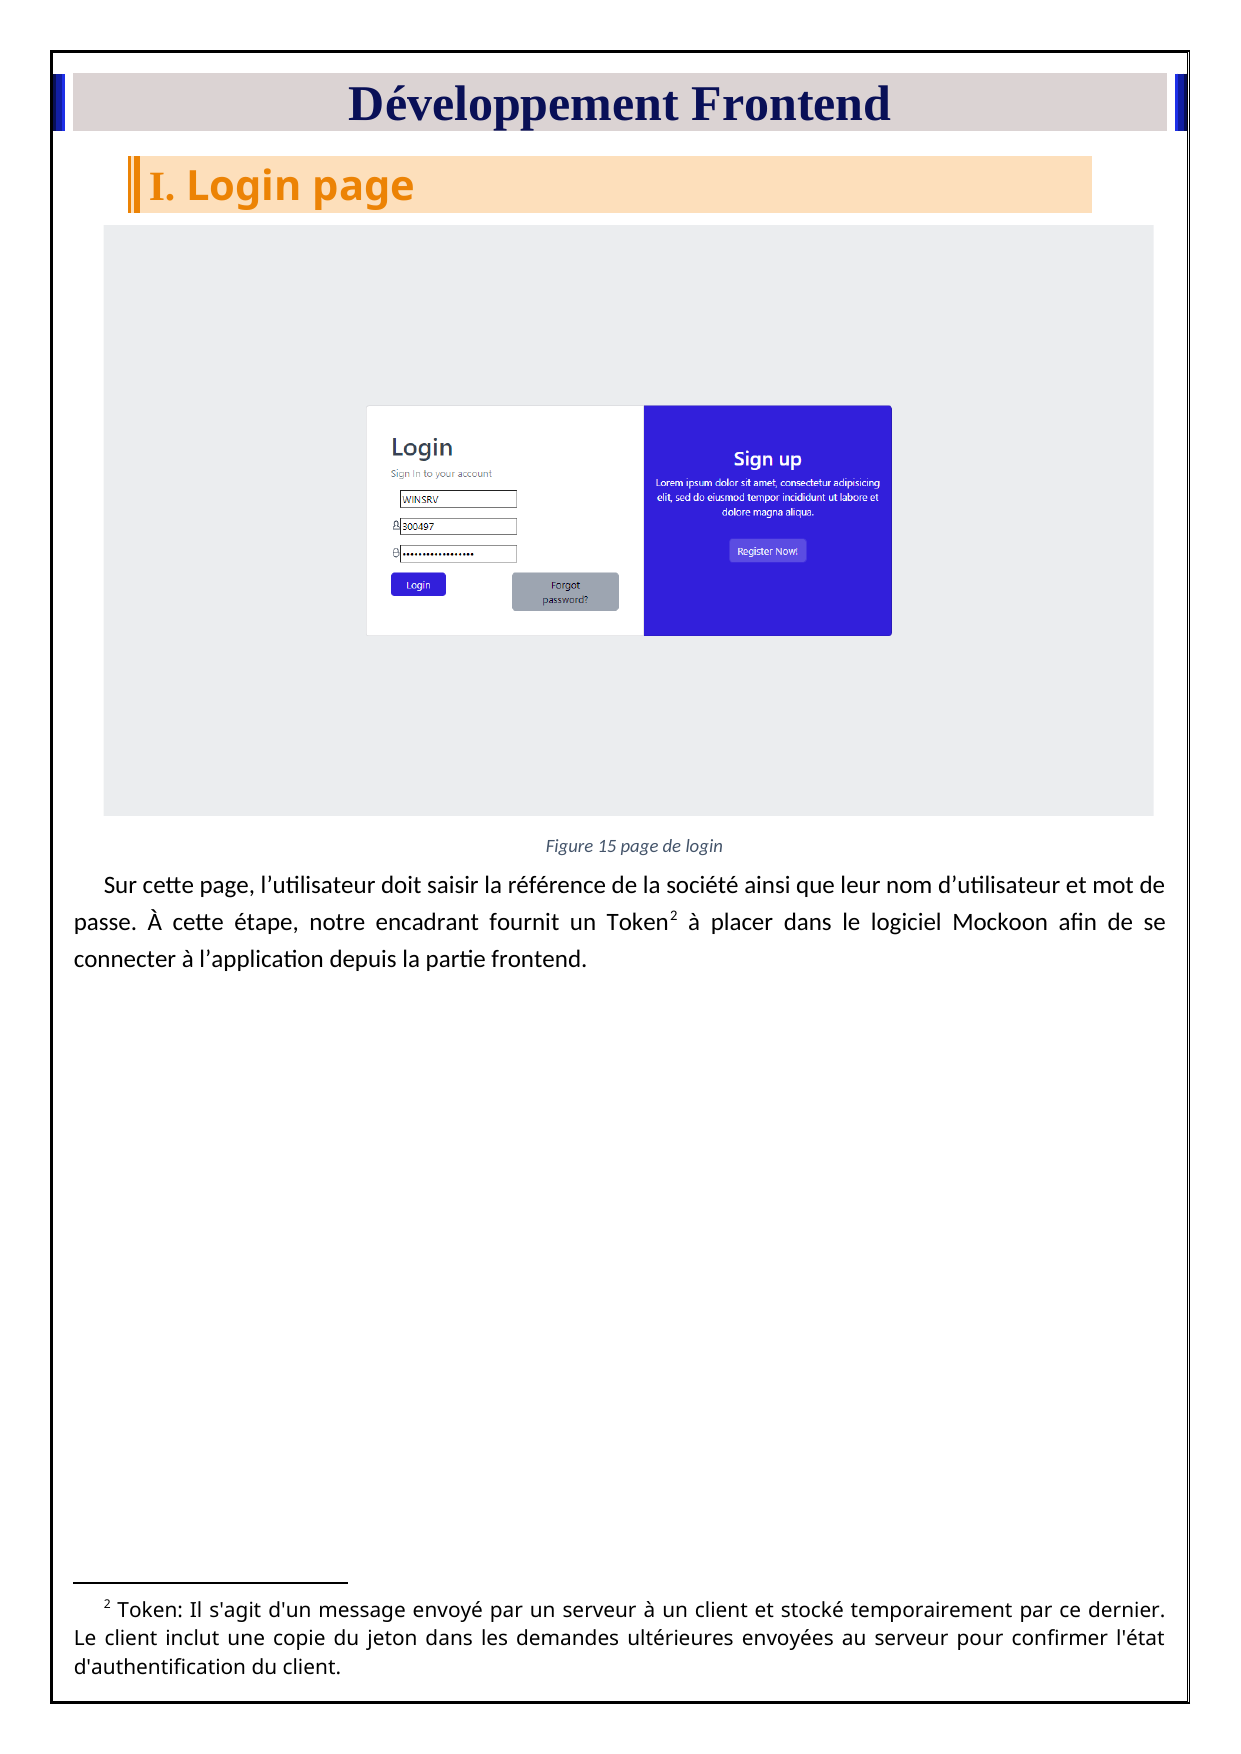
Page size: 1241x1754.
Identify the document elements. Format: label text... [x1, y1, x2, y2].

text Sur cette page, l’utilisateur doit saisir la référence de la société ainsi que leur nom d’utilisateur et mot de passe. À cette étape, notre encadrant fournit un Token à placer dans le logiciel Mockoon afin de se connecter à l’application depuis la partie frontend. [73, 869, 1167, 973]
picture [103, 225, 1154, 816]
text Figure 15 page de login [73, 834, 1167, 857]
subtitle Développement Frontend [73, 73, 1167, 131]
subtitle Login page [140, 156, 1092, 213]
